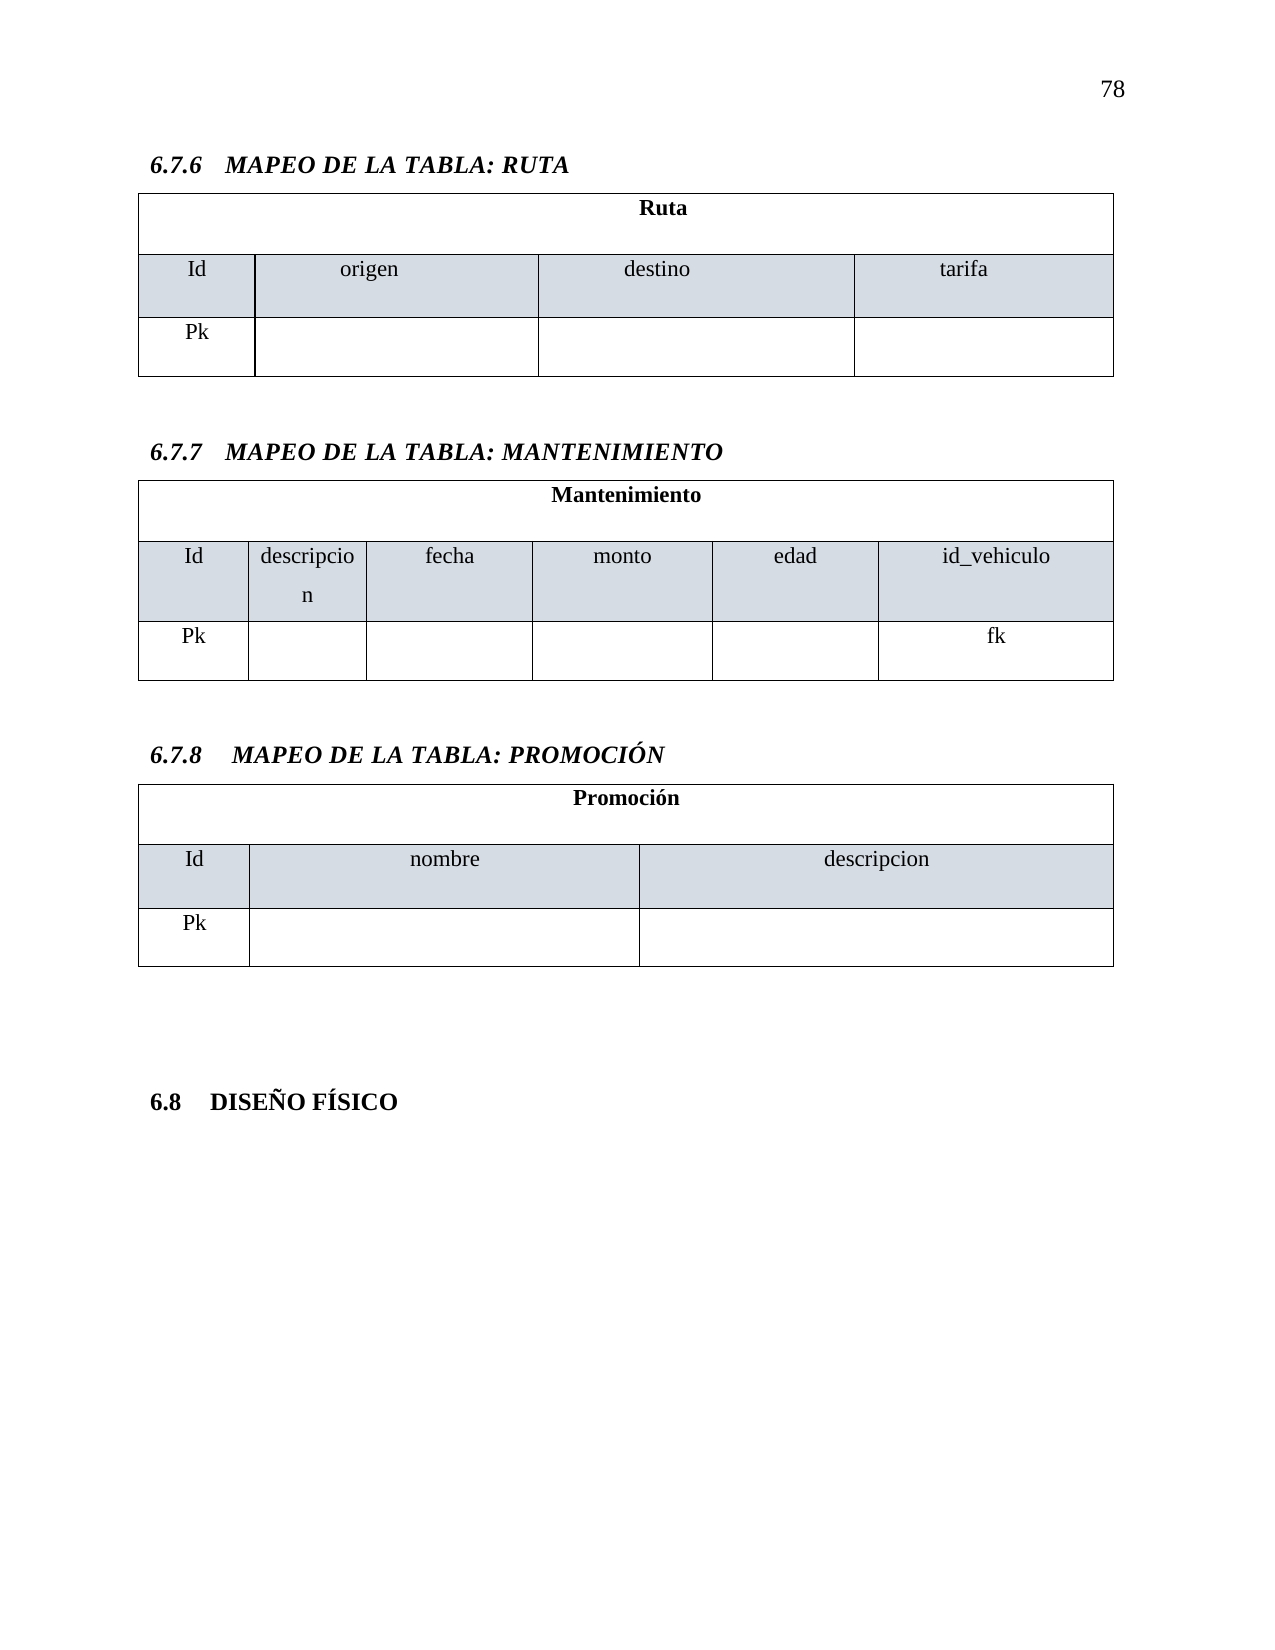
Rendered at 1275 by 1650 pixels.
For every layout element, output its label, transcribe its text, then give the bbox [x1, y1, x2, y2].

table_cell [855, 318, 1113, 376]
table_cell Pk [139, 318, 254, 376]
table_cell destino [539, 255, 854, 317]
table_cell nombre [250, 845, 639, 908]
table_cell edad [713, 542, 878, 621]
table_cell Id [139, 255, 254, 317]
subtitle Mapeo de la tabla: Mantenimiento [150, 437, 1125, 466]
table_header Mantenimiento [139, 481, 1113, 541]
table_cell [367, 622, 532, 679]
table_cell [250, 909, 639, 966]
table_cell descripcion [640, 845, 1113, 908]
subtitle Mapeo de la tabla: Promoción [150, 740, 1125, 769]
table_cell tarifa [855, 255, 1113, 317]
table_header Ruta [139, 194, 1113, 254]
table_cell descripcion [249, 542, 366, 621]
table_cell [713, 622, 878, 679]
table_cell origen [256, 255, 538, 317]
table_cell Id [139, 845, 249, 908]
table_cell Id [139, 542, 248, 621]
table_cell id_vehiculo [879, 542, 1113, 621]
subtitle Diseño físico [150, 1087, 1125, 1116]
table_header Promoción [139, 785, 1113, 844]
table_cell fk [879, 622, 1113, 679]
table_cell Pk [139, 622, 248, 679]
table_cell monto [533, 542, 712, 621]
table_cell [640, 909, 1113, 966]
table_cell Pk [139, 909, 249, 966]
table_cell [256, 318, 538, 376]
table_cell [249, 622, 366, 679]
table_cell fecha [367, 542, 532, 621]
table_cell [539, 318, 854, 376]
subtitle Mapeo de la tabla: Ruta [150, 150, 1125, 179]
table_cell [533, 622, 712, 679]
